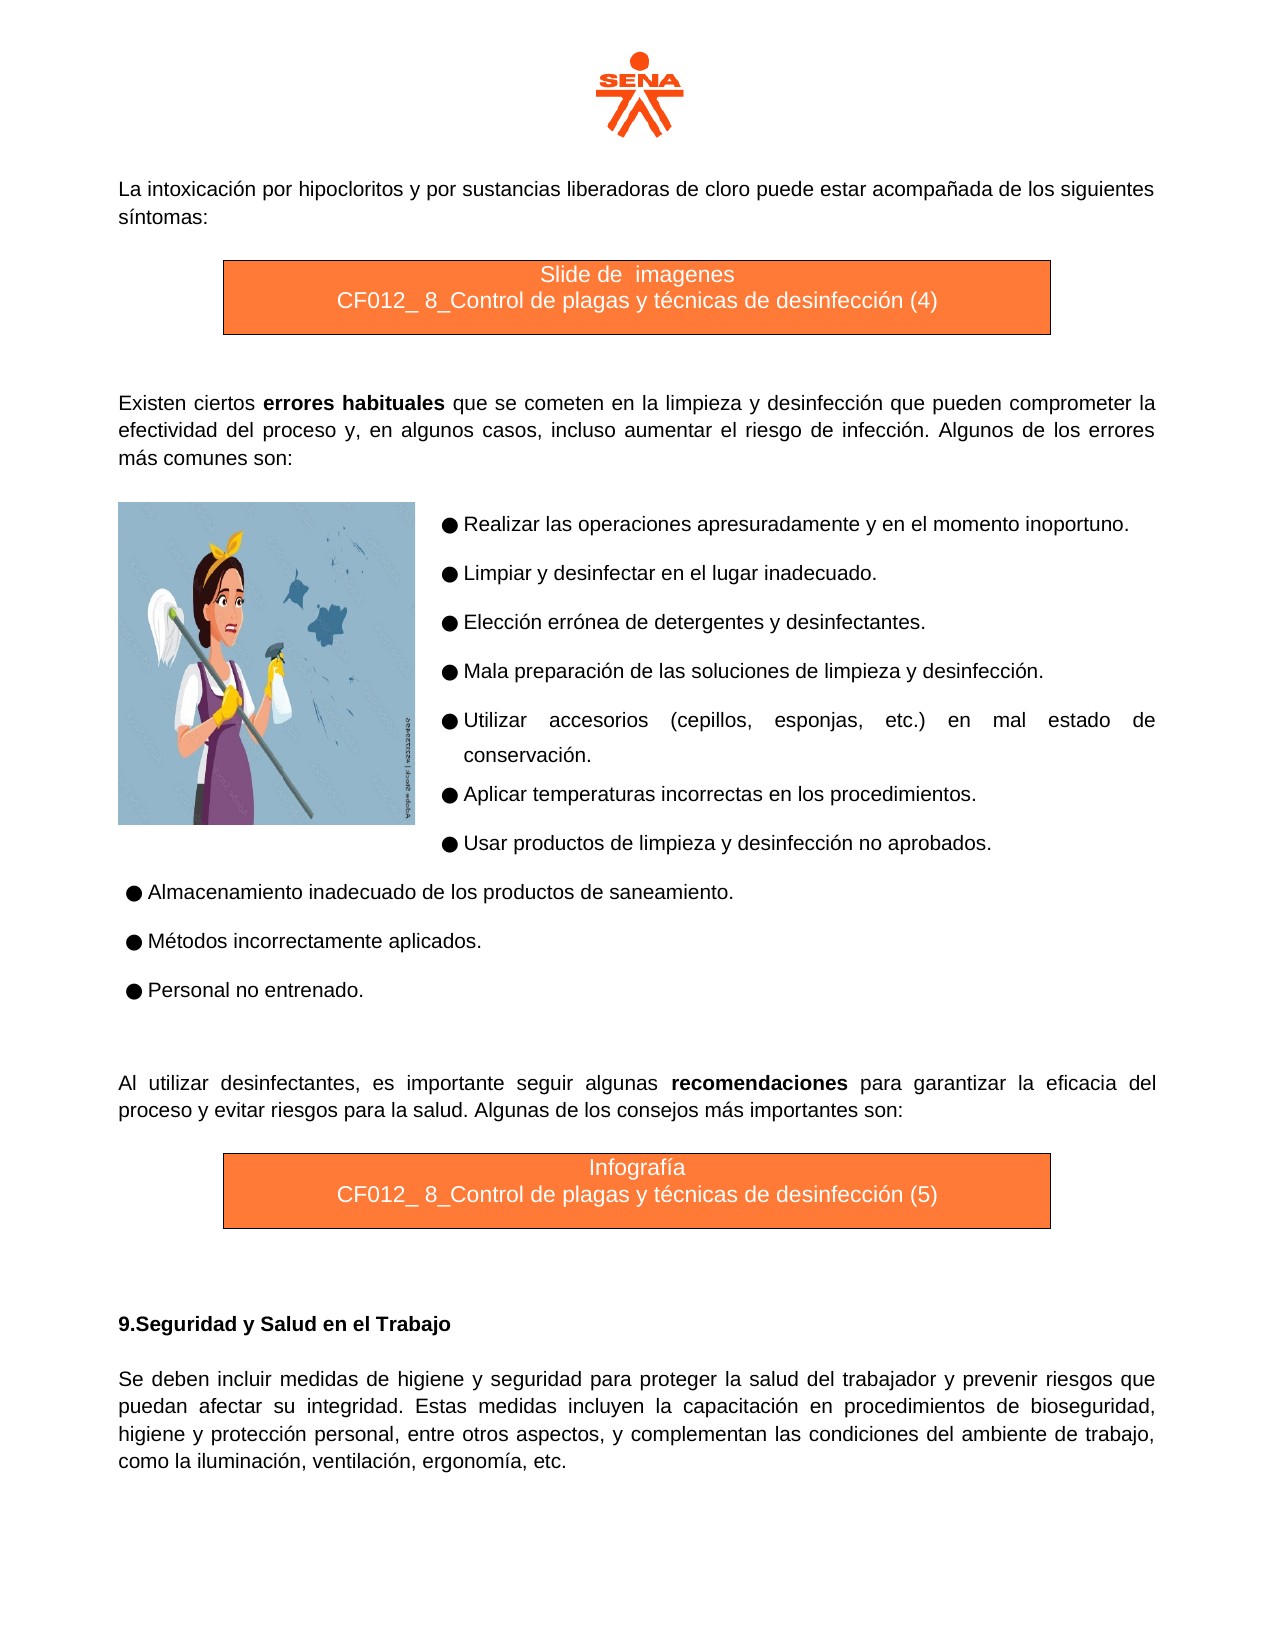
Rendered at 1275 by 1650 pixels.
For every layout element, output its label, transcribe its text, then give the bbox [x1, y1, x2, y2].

table_header Slide de imagenes CF012_ 8_Control de plagas y técnicas de desinfección (4) [224, 261, 1050, 334]
list Realizar las operaciones apresuradamente y en el momento inoportuno. [125, 500, 1157, 543]
list Usar productos de limpieza y desinfección no aprobados. [125, 819, 1157, 862]
text 9.Seguridad y Salud en el Trabajo [118, 1311, 1157, 1335]
list Métodos incorrectamente aplicados. [125, 918, 1157, 960]
list Aplicar temperaturas incorrectas en los procedimientos. [415, 770, 1157, 813]
list Almacenamiento inadecuado de los productos de saneamiento. [125, 868, 1157, 911]
text Existen ciertos errores habituales que se cometen en la limpieza y desinfección que pueden comprometer la efectividad del proceso y, en algunos casos, incluso aumentar el riesgo de infección. Algunos de los errores más comunes son: [118, 390, 1157, 469]
list Personal no entrenado. [125, 967, 1157, 1009]
picture [585, 48, 690, 142]
text Se deben incluir medidas de higiene y seguridad para proteger la salud del trabajador y prevenir riesgos que puedan afectar su integridad. Estas medidas incluyen la capacitación en procedimientos de bioseguridad, higiene y protección personal, entre otros aspectos, y complementan las condiciones del ambiente de trabajo, como la iluminación, ventilación, ergonomía, etc. [118, 1366, 1157, 1473]
list Utilizar accesorios (cepillos, esponjas, etc.) en mal estado de conservación. [415, 697, 1157, 767]
list Limpiar y desinfectar en el lugar inadecuado. [415, 549, 1157, 592]
list Mala preparación de las soluciones de limpieza y desinfección. [415, 648, 1157, 690]
list Elección errónea de detergentes y desinfectantes. [415, 598, 1157, 641]
text Al utilizar desinfectantes, es importante seguir algunas recomendaciones para garantizar la eficacia del proceso y evitar riesgos para la salud. Algunas de los consejos más importantes son: [118, 1071, 1157, 1122]
text La intoxicación por hipocloritos y por sustancias liberadoras de cloro puede estar acompañada de los siguientes síntomas: [118, 177, 1157, 229]
picture [118, 502, 415, 825]
table_header Infografía CF012_ 8_Control de plagas y técnicas de desinfección (5) [224, 1154, 1050, 1228]
